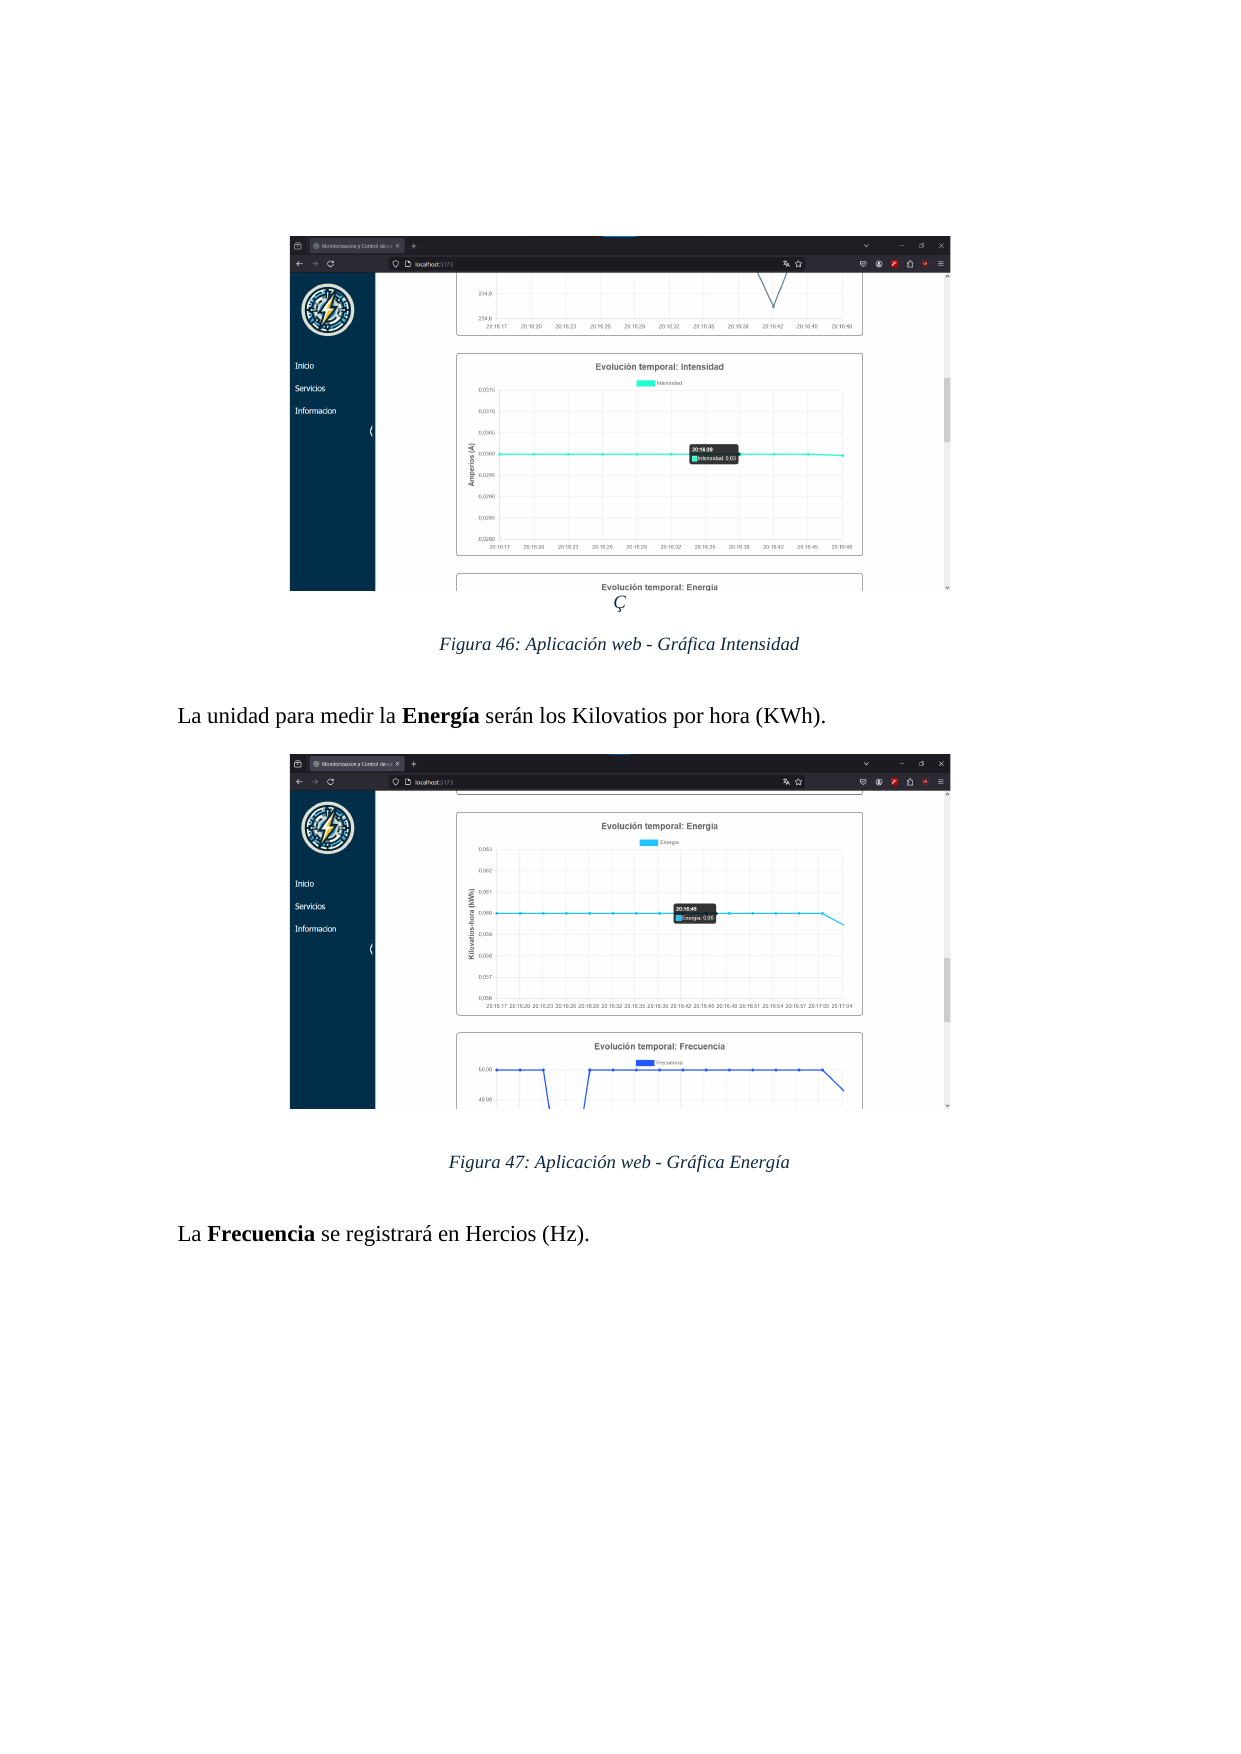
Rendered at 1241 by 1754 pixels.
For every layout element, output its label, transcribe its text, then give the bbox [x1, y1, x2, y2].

text Ç [177, 591, 1063, 612]
picture [289, 754, 951, 1109]
text Figura 46: Aplicación web - Gráfica Intensidad [177, 633, 1063, 654]
text La unidad para medir la Energía serán los Kilovatios por hora (KWh). [177, 702, 1063, 728]
text Figura 47: Aplicación web - Gráfica Energía [177, 1151, 1063, 1173]
picture [289, 236, 951, 591]
text La Frecuencia se registrará en Hercios (Hz). [177, 1220, 1063, 1246]
